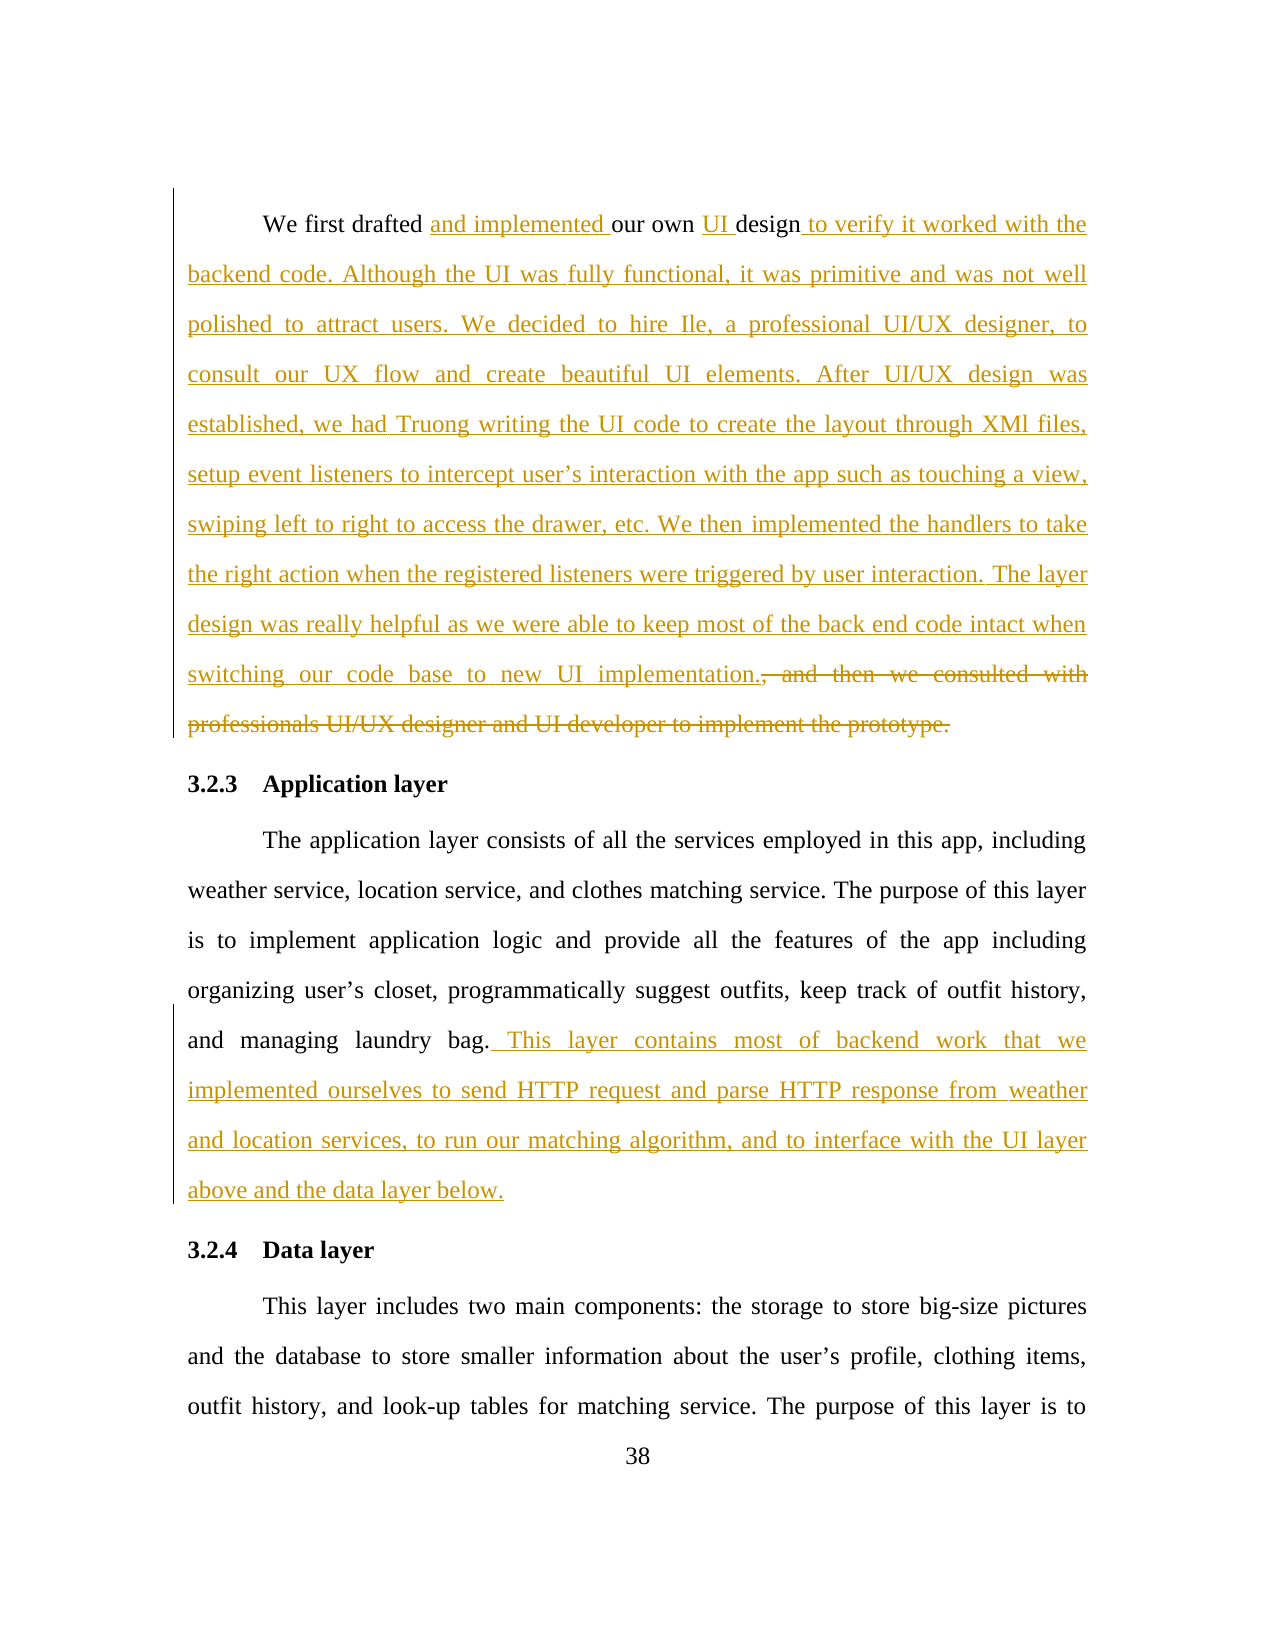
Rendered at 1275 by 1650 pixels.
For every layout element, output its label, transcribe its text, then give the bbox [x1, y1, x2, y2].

text The application layer consists of all the services employed in this app, including weather service, location service, and clothes matching service. The purpose of this layer is to implement application logic and provide all the features of the app including organizing user’s closet, programmatically suggest outfits, keep track of outfit history, and managing laundry bag. [187, 1151, 1087, 1204]
subtitle 3.2.4 Data layer [187, 1235, 1087, 1264]
text We first drafted our own design [187, 335, 1087, 384]
text The application layer consists of all the services employed in this app, including weather service, location service, and clothes matching service. The purpose of this layer is to implement application logic and provide all the features of the app including organizing user’s closet, programmatically suggest outfits, keep track of outfit history, and managing laundry bag. [187, 1101, 1087, 1150]
text We first drafted our own design [187, 585, 1087, 634]
subtitle 3.2.3 Application layer [187, 769, 1087, 797]
text We first drafted our own design [187, 285, 1087, 334]
text We first drafted our own design [187, 635, 1087, 737]
text The application layer consists of all the services employed in this app, including weather service, location service, and clothes matching service. The purpose of this layer is to implement application logic and provide all the features of the app including organizing user’s closet, programmatically suggest outfits, keep track of outfit history, and managing laundry bag. [187, 804, 1087, 1100]
text We first drafted our own design [187, 485, 1087, 534]
text We first drafted our own design [187, 535, 1087, 584]
text We first drafted our own design [187, 385, 1087, 434]
text We first drafted our own design [187, 187, 1087, 284]
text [187, 1270, 1087, 1420]
text We first drafted our own design [187, 435, 1087, 484]
